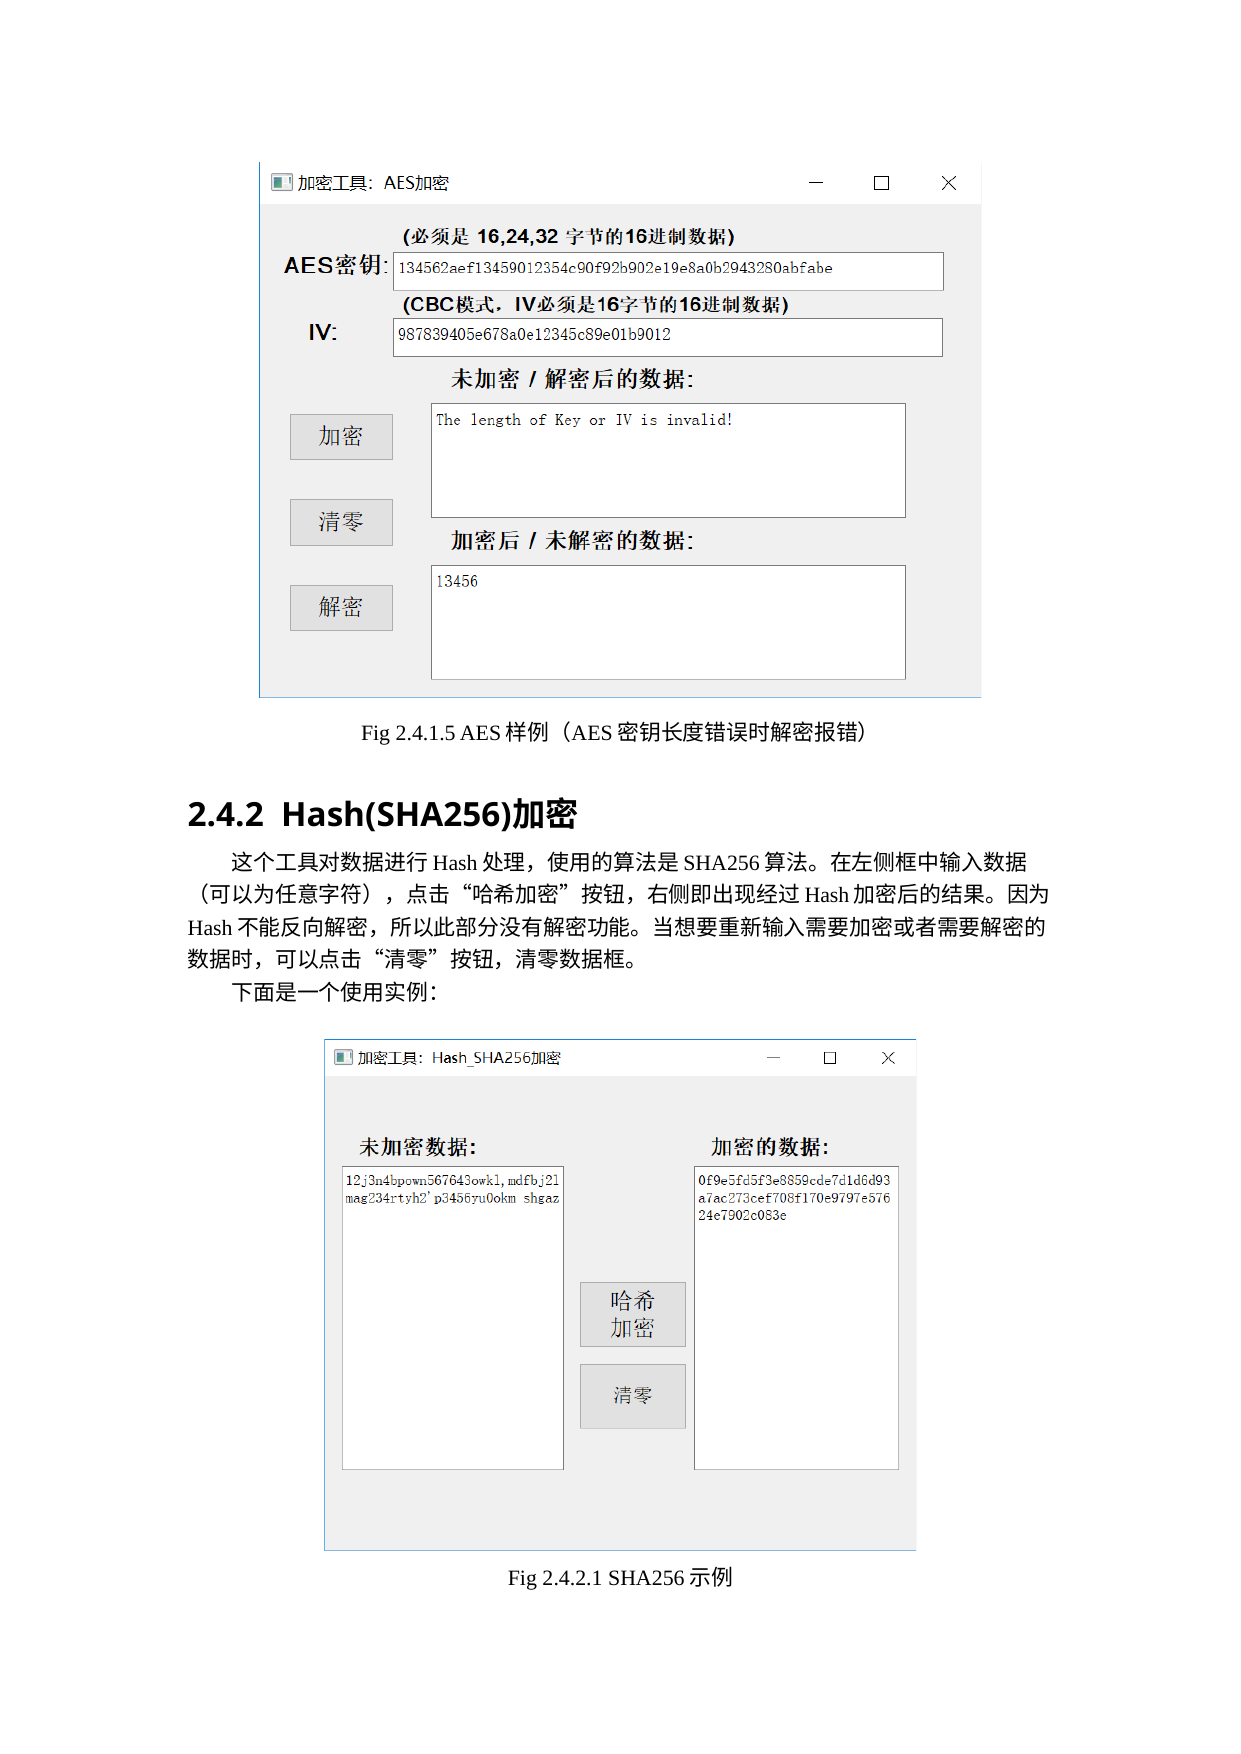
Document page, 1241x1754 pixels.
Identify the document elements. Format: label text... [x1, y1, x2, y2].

picture [324, 1039, 917, 1551]
text 2.4.2 Hash(SHA256)加密 [187, 779, 1053, 844]
text 下面是一个使用实例： [187, 974, 1053, 1007]
picture [259, 162, 982, 698]
text Fig 2.4.2.1 SHA256示例 [187, 1559, 1053, 1592]
text 这个工具对数据进行Hash处理，使用的算法是SHA256算法。在左侧框中输入数据（可以为任意字符），点击“哈希加密”按钮，右侧即出现经过Hash加密后的结果。因为Hash不能反向解密，所以此部分没有解密功能。当想要重新输入需要加密或者需要解密的数据时，可以点击“清零”按钮，清零数据框。 [187, 844, 1053, 974]
text Fig 2.4.1.5 AES样例（AES密钥长度错误时解密报错） [187, 714, 1053, 747]
